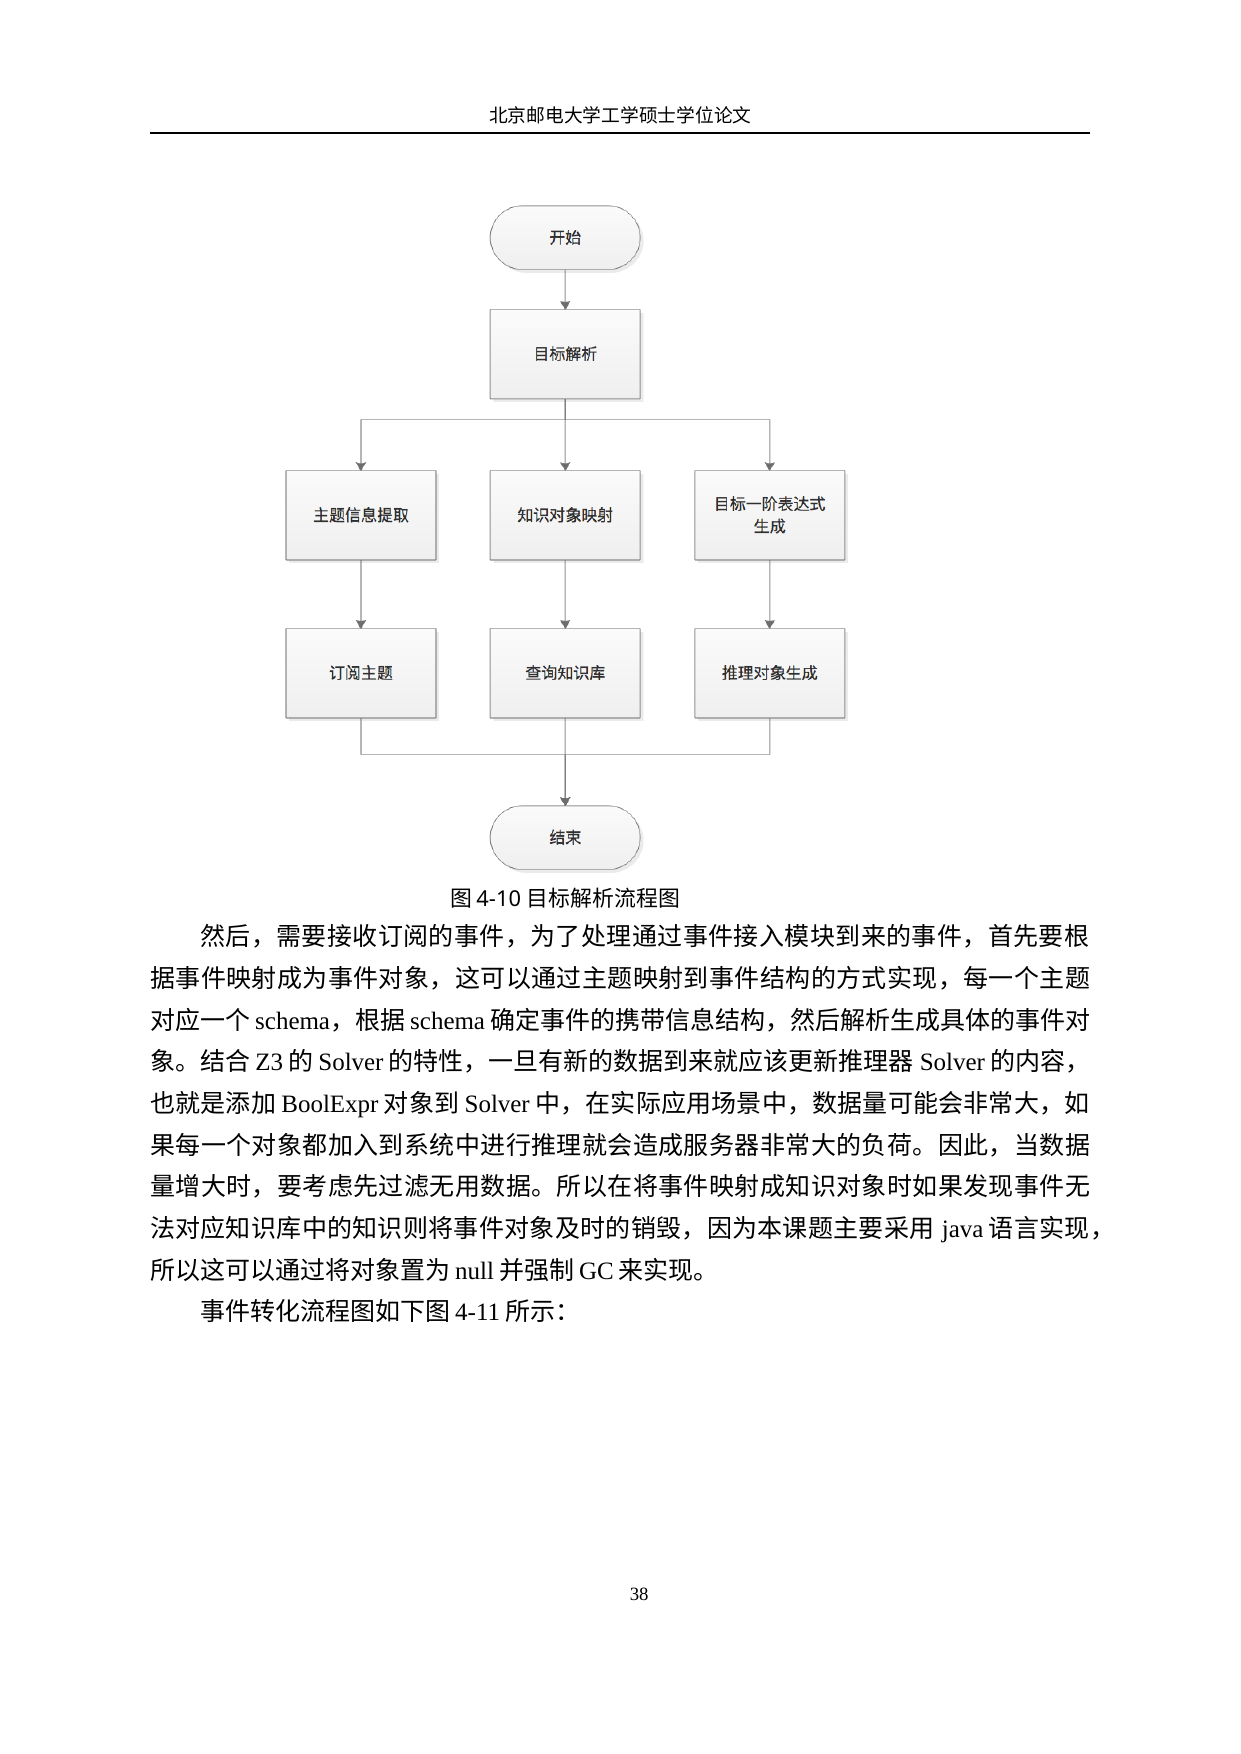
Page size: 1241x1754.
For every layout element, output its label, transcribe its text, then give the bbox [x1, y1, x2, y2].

picture [256, 187, 877, 881]
text 然后，需要接收订阅的事件，为了处理通过事件接入模块到来的事件，首先要根据事件映射成为事件对象，这可以通过主题映射到事件结构的方式实现，每一个主题对应一个schema，根据schema确定事件的携带信息结构，然后解析生成具体的事件对象。结合Z3的Solver的特性，一旦有新的数据到来就应该更新推理器Solver的内容，也就是添加BoolExpr对象到Solver中，在实际应用场景中，数据量可能会非常大，如果每一个对象都加入到系统中进行推理就会造成服务器非常大的负荷。因此，当数据量增大时，要考虑先过滤无用数据。所以在将事件映射成知识对象时如果发现事件无法对应知识库中的知识则将事件对象及时的销毁，因为本课题主要采用java语言实现，所以这可以通过将对象置为null并强制GC来实现。 [150, 912, 1090, 1287]
text 事件转化流程图如下图4-11所示： [150, 1287, 1090, 1329]
text 图4-10 目标解析流程图 [150, 881, 1090, 912]
